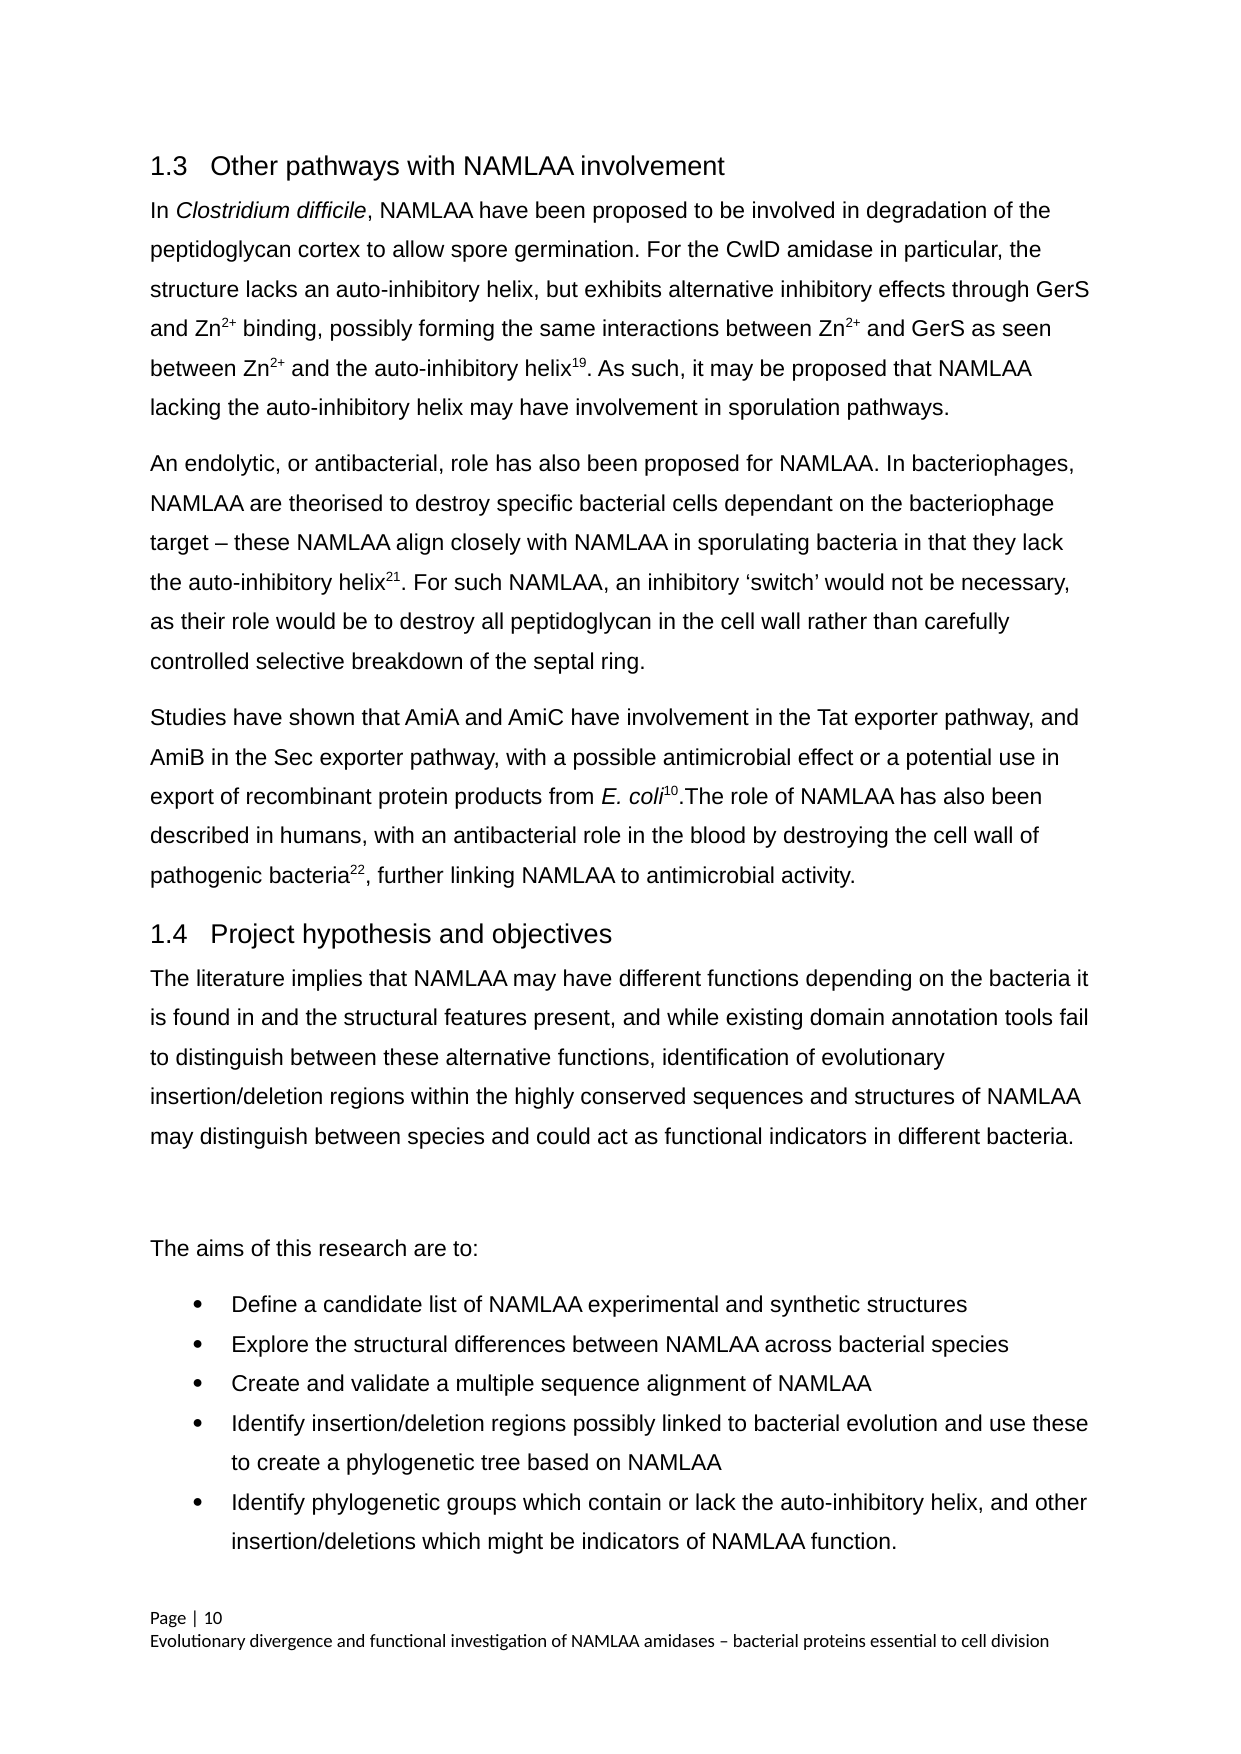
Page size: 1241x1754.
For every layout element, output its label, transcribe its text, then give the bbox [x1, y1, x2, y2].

list Identify insertion/deletion regions possibly linked to bacterial evolution and use these to create a phylogenetic tree based on NAMLAA [194, 1410, 1090, 1476]
text An endolytic, or antibacterial, role has also been proposed for NAMLAA. In bacteriophages, NAMLAA are theorised to destroy specific bacterial cells dependant on the bacteriophage target – these NAMLAA align closely with NAMLAA in sporulating bacteria in that they lack the auto-inhibitory helix21. For such NAMLAA, an inhibitory ‘switch’ would not be necessary, as their role would be to destroy all peptidoglycan in the cell wall rather than carefully controlled selective breakdown of the septal ring. [150, 450, 1090, 674]
text The literature implies that NAMLAA may have different functions depending on the bacteria it is found in and the structural features present, and while existing domain annotation tools fail to distinguish between these alternative functions, identification of evolutionary insertion/deletion regions within the highly conserved sequences and structures of NAMLAA may distinguish between species and could act as functional indicators in different bacteria. [150, 965, 1090, 1149]
subtitle 1.4 Project hypothesis and objectives [150, 918, 1090, 949]
text The aims of this research are to: [150, 1235, 1090, 1261]
text Studies have shown that AmiA and AmiC have involvement in the Tat exporter pathway, and AmiB in the Sec exporter pathway, with a possible antimicrobial effect or a potential use in export of recombinant protein products from E. coli10.The role of NAMLAA has also been described in humans, with an antibacterial role in the blood by destroying the cell wall of pathogenic bacteria22, further linking NAMLAA to antimicrobial activity. [150, 704, 1090, 888]
list Explore the structural differences between NAMLAA across bacterial species [194, 1331, 1090, 1357]
text In Clostridium difficile, NAMLAA have been proposed to be involved in degradation of the peptidoglycan cortex to allow spore germination. For the CwlD amidase in particular, the structure lacks an auto-inhibitory helix, but exhibits alternative inhibitory effects through GerS and Zn2+ binding, possibly forming the same interactions between Zn2+ and GerS as seen between Zn2+ and the auto-inhibitory helix19. As such, it may be proposed that NAMLAA lacking the auto-inhibitory helix may have involvement in sporulation pathways. [150, 197, 1090, 421]
subtitle 1.3 Other pathways with NAMLAA involvement [150, 150, 1090, 181]
list Identify phylogenetic groups which contain or lack the auto-inhibitory helix, and other insertion/deletions which might be indicators of NAMLAA function. [194, 1489, 1090, 1554]
list Define a candidate list of NAMLAA experimental and synthetic structures [194, 1291, 1090, 1318]
list Create and validate a multiple sequence alignment of NAMLAA [194, 1370, 1090, 1397]
